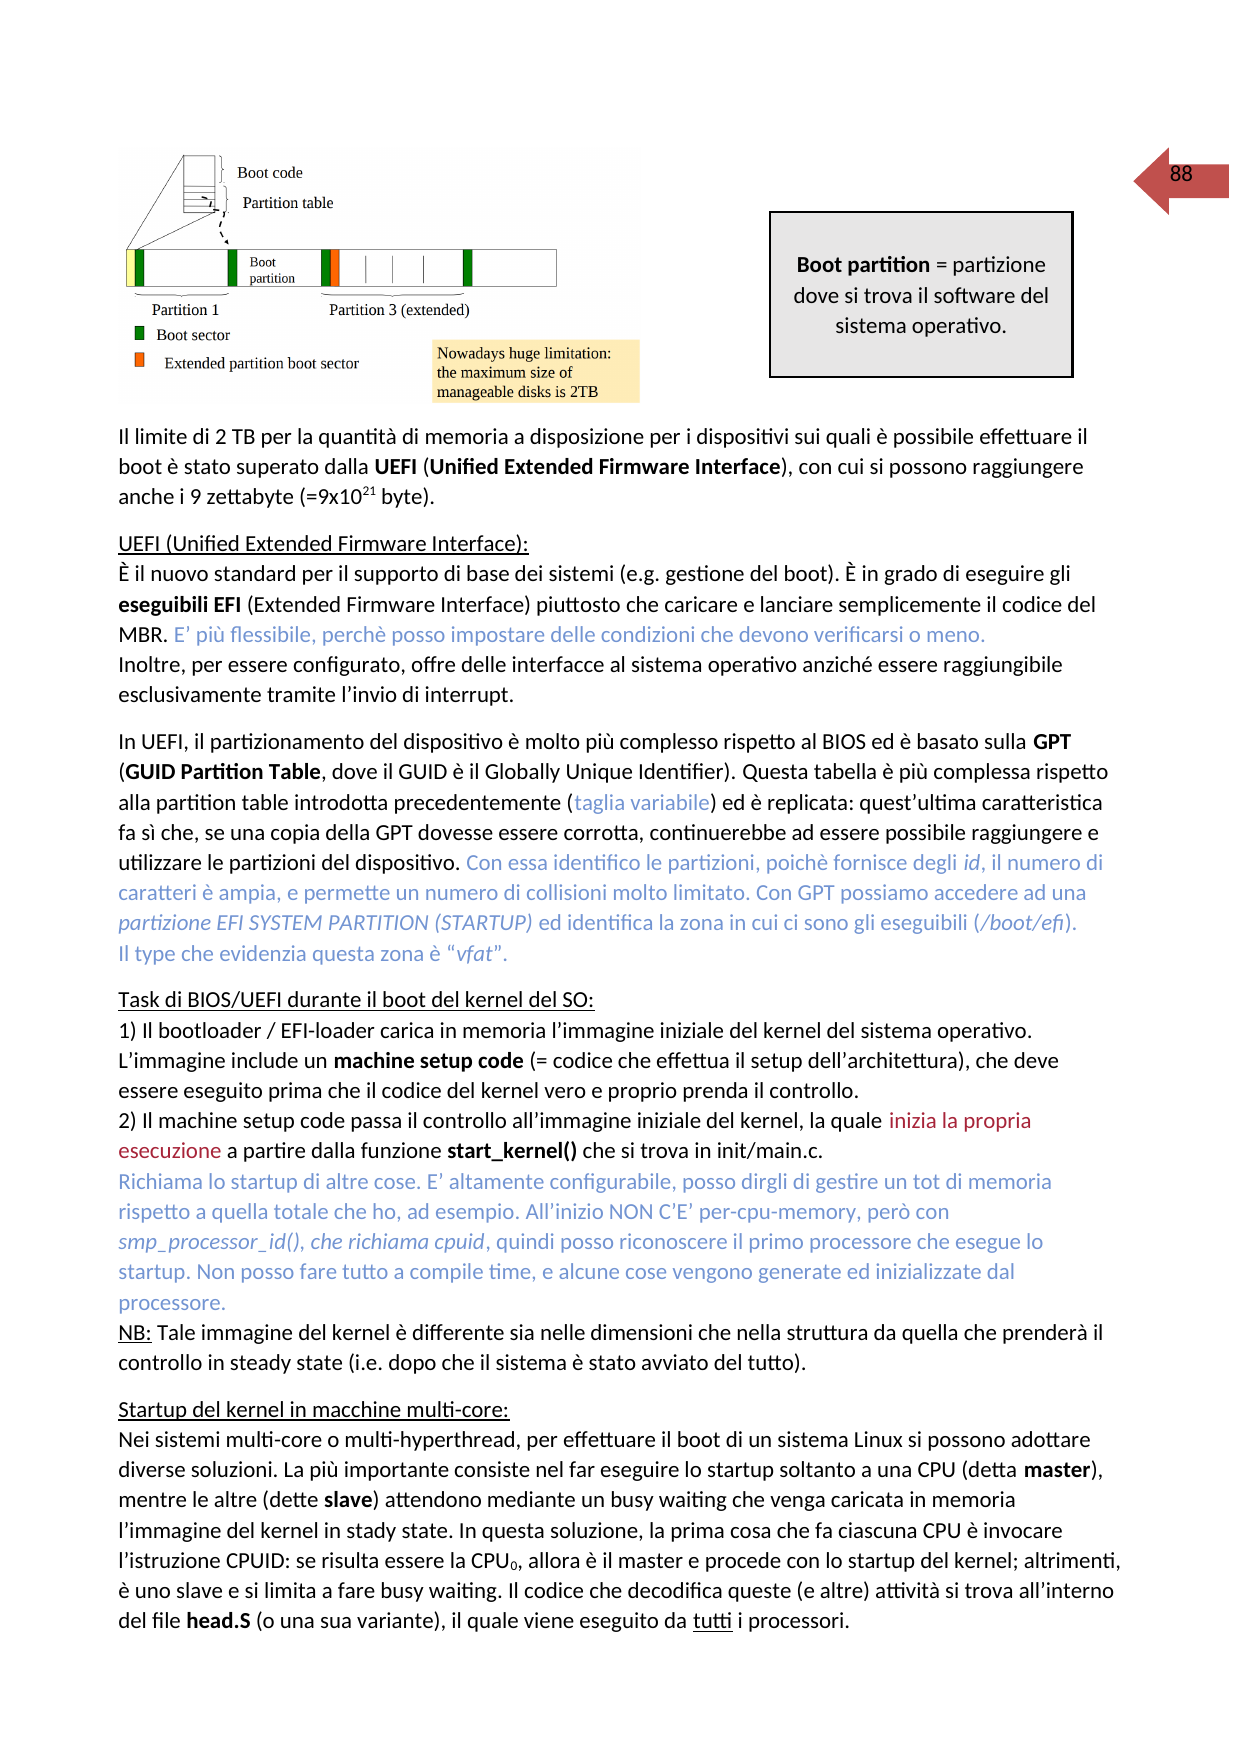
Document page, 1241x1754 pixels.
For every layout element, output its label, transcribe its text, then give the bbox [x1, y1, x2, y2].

picture [118, 147, 641, 404]
text Startup del kernel in macchine multi-core: Nei sistemi multi-core o multi-hyperthread, per effettuare il boot di un sistema Linux si possono adottare diverse soluzioni. La più importante consiste nel far eseguire lo startup soltanto a una CPU (detta master), mentre le altre (dette slave) attendono mediante un busy waiting che venga caricata in memoria l’immagine del kernel in stady state. In questa soluzione, la prima cosa che fa ciascuna CPU è invocare l’istruzione CPUID: se risulta essere la CPU0, allora è il master e procede con lo startup del kernel; altrimenti, è uno slave e si limita a fare busy waiting. Il codice che decodifica queste (e altre) attività si trova all’interno del file head.S (o una sua variante), il quale viene eseguito da tutti i processori. [118, 1395, 1122, 1634]
text Task di BIOS/UEFI durante il boot del kernel del SO: 1) Il bootloader / EFI-loader carica in memoria l’immagine iniziale del kernel del sistema operativo. L’immagine include un machine setup code (= codice che effettua il setup dell’architettura), che deve essere eseguito prima che il codice del kernel vero e proprio prenda il controllo. 2) Il machine setup code passa il controllo all’immagine iniziale del kernel, la quale inizia la propria esecuzione a partire dalla funzione start_kernel() che si trova in init/main.c. Richiama lo startup di altre cose. E’ altamente configurabile, posso dirgli di gestire un tot di memoria rispetto a quella totale che ho, ad esempio. All’inizio NON C’E’ per-cpu-memory, però con smp_processor_id(), che richiama cpuid, quindi posso riconoscere il primo processore che esegue lo startup. Non posso fare tutto a compile time, e alcune cose vengono generate ed inizializzate dal processore. NB: Tale immagine del kernel è differente sia nelle dimensioni che nella struttura da quella che prenderà il controllo in steady state (i.e. dopo che il sistema è stato avviato del tutto). [118, 986, 1122, 1376]
text UEFI (Unified Extended Firmware Interface): È il nuovo standard per il supporto di base dei sistemi (e.g. gestione del boot). È in grado di eseguire gli eseguibili EFI (Extended Firmware Interface) piuttosto che caricare e lanciare semplicemente il codice del MBR. E’ più flessibile, perchè posso impostare delle condizioni che devono verificarsi o meno. Inoltre, per essere configurato, offre delle interfacce al sistema operativo anziché essere raggiungibile esclusivamente tramite l’invio di interrupt. [118, 529, 1122, 708]
text In UEFI, il partizionamento del dispositivo è molto più complesso rispetto al BIOS ed è basato sulla GPT (GUID Partition Table, dove il GUID è il Globally Unique Identifier). Questa tabella è più complessa rispetto alla partition table introdotta precedentemente (taglia variabile) ed è replicata: quest’ultima caratteristica fa sì che, se una copia della GPT dovesse essere corrotta, continuerebbe ad essere possibile raggiungere e utilizzare le partizioni del dispositivo. Con essa identifico le partizioni, poichè fornisce degli id, il numero di caratteri è ampia, e permette un numero di collisioni molto limitato. Con GPT possiamo accedere ad una partizione EFI SYSTEM PARTITION (STARTUP) ed identifica la zona in cui ci sono gli eseguibili (/boot/efi). Il type che evidenzia questa zona è “vfat”. [118, 727, 1122, 967]
text Il limite di 2 TB per la quantità di memoria a disposizione per i dispositivi sui quali è possibile effettuare il boot è stato superato dalla UEFI (Unified Extended Firmware Interface), con cui si possono raggiungere anche i 9 zettabyte (=9x1021 byte). [118, 422, 1122, 510]
